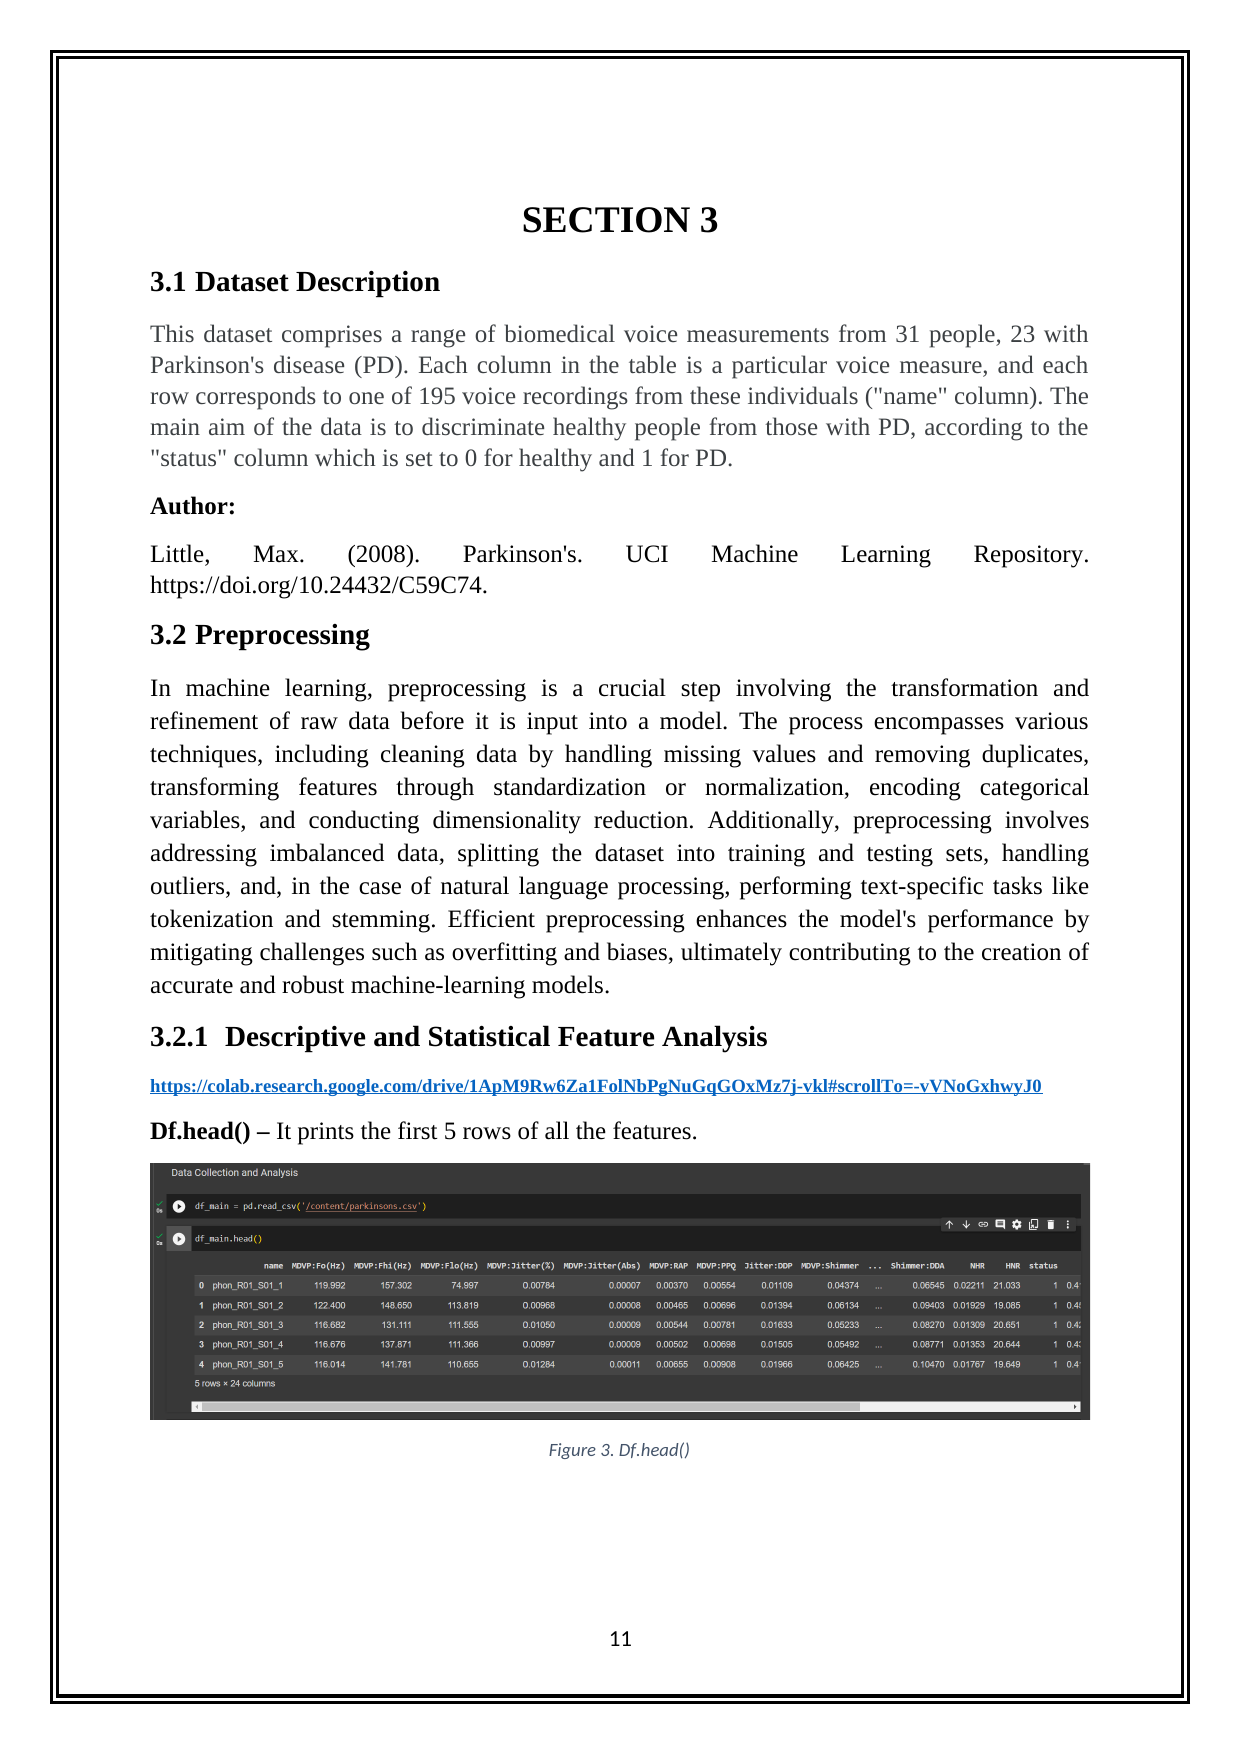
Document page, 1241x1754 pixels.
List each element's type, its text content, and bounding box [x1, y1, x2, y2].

text In machine learning, preprocessing is a crucial step involving the transformation and refinement of raw data before it is input into a model. The process encompasses various techniques, including cleaning data by handling missing values and removing duplicates, transforming features through standardization or normalization, encoding categorical variables, and conducting dimensionality reduction. Additionally, preprocessing involves addressing imbalanced data, splitting the dataset into training and testing sets, handling outliers, and, in the case of natural language processing, performing text-specific tasks like tokenization and stemming. Efficient preprocessing enhances the model's performance by mitigating challenges such as overfitting and biases, ultimately contributing to the creation of accurate and robust machine-learning models. [150, 673, 1090, 999]
text Little, Max. (2008). Parkinson's. UCI Machine Learning Repository. https://doi.org/10.24432/C59C74. [150, 567, 1090, 598]
text Df.head() – It prints the first 5 rows of all the features. [150, 1116, 1090, 1145]
list Preprocessing [150, 617, 1090, 651]
text Figure 3. Df.head() [150, 1438, 1090, 1461]
list Descriptive and Statistical Feature Analysis [150, 1019, 1090, 1053]
text Author: [150, 491, 1090, 520]
text https://colab.research.google.com/drive/1ApM9Rw6Za1FolNbPgNuGqGOxMz7j-vkl#scrollTo=-vVNoGxhwyJ0 [150, 1075, 1090, 1096]
text SECTION 3 [150, 198, 1090, 241]
picture [150, 1163, 1091, 1420]
text This dataset comprises a range of biomedical voice measurements from 31 people, 23 with Parkinson's disease (PD). Each column in the table is a particular voice measure, and each row corresponds to one of 195 voice recordings from these individuals ("name" column). The main aim of the data is to discriminate healthy people from those with PD, according to the "status" column which is set to 0 for healthy and 1 for PD. [150, 441, 1090, 472]
list Dataset Description [150, 264, 1090, 297]
